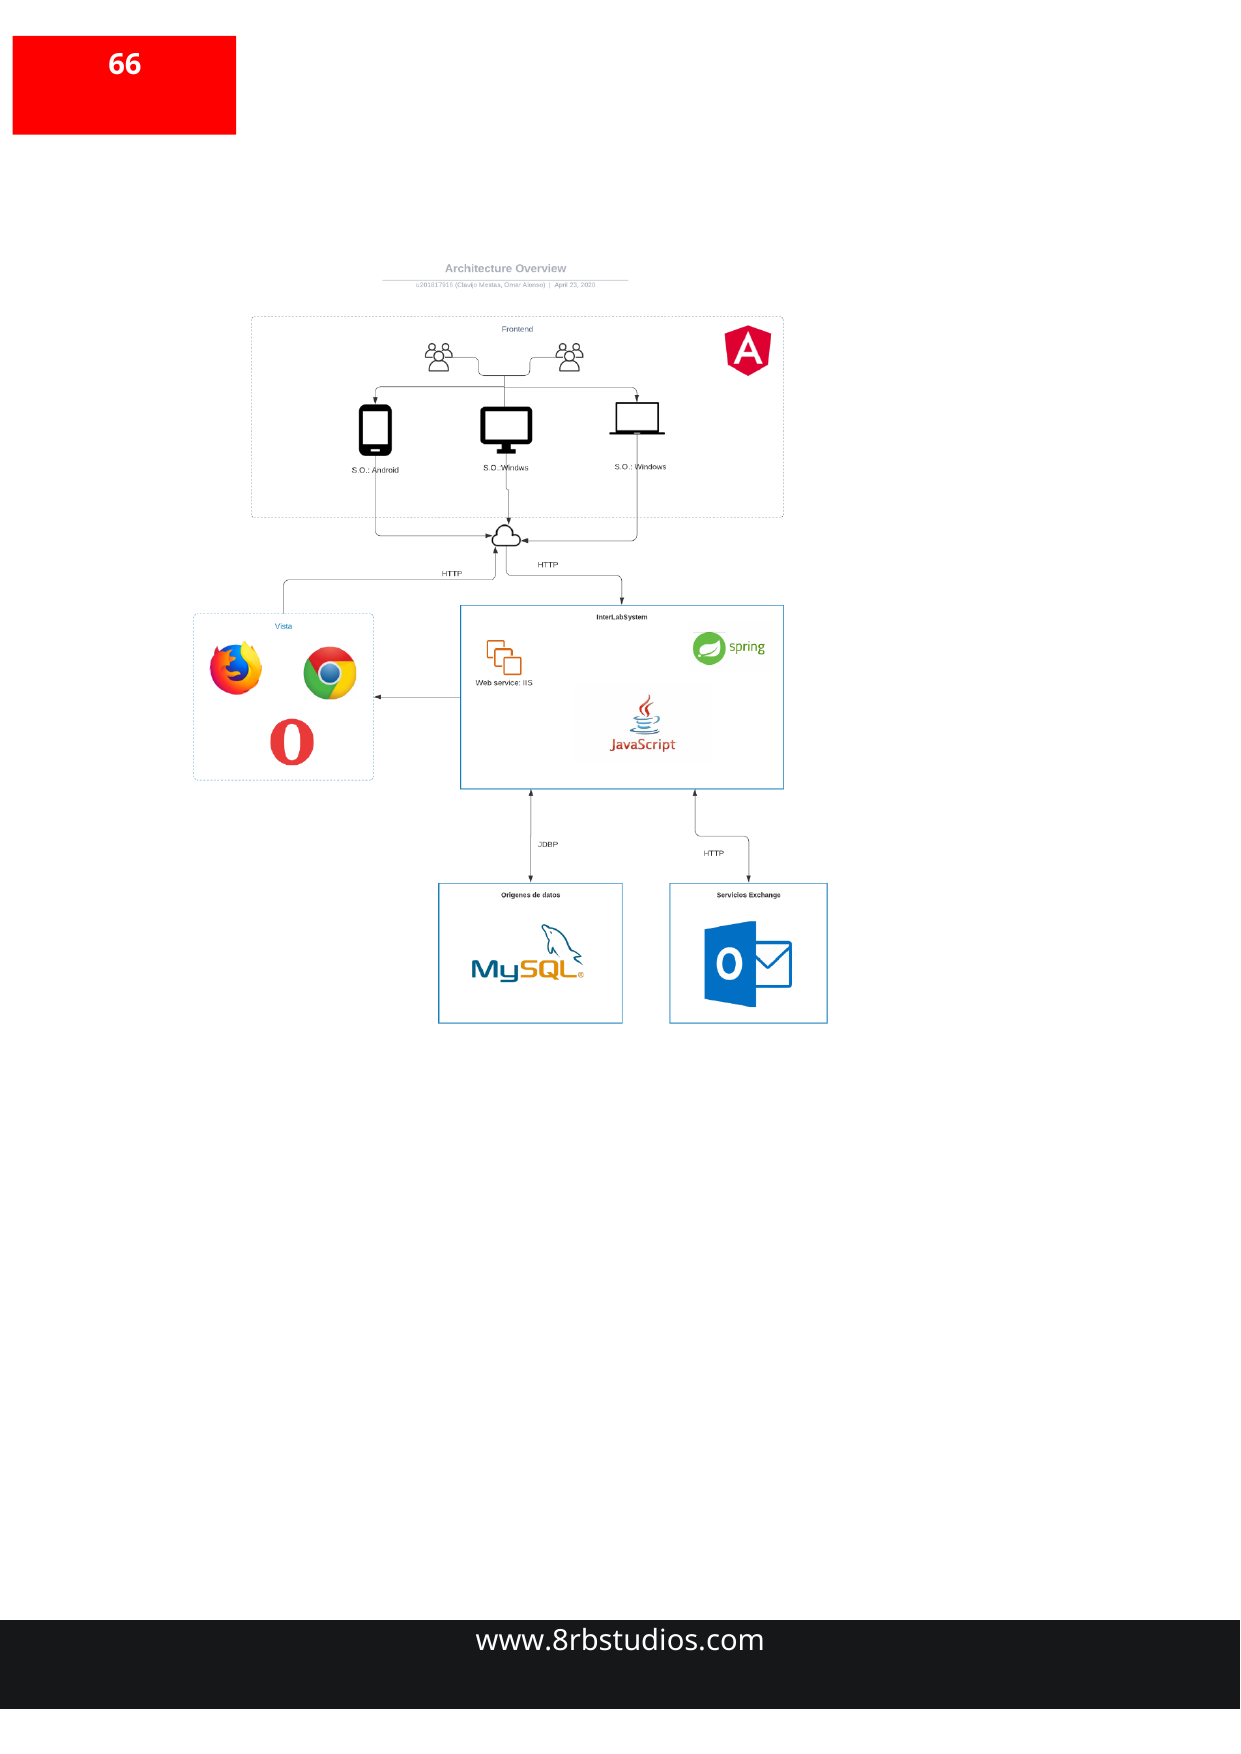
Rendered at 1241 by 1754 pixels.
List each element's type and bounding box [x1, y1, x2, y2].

picture [120, 229, 1121, 1114]
